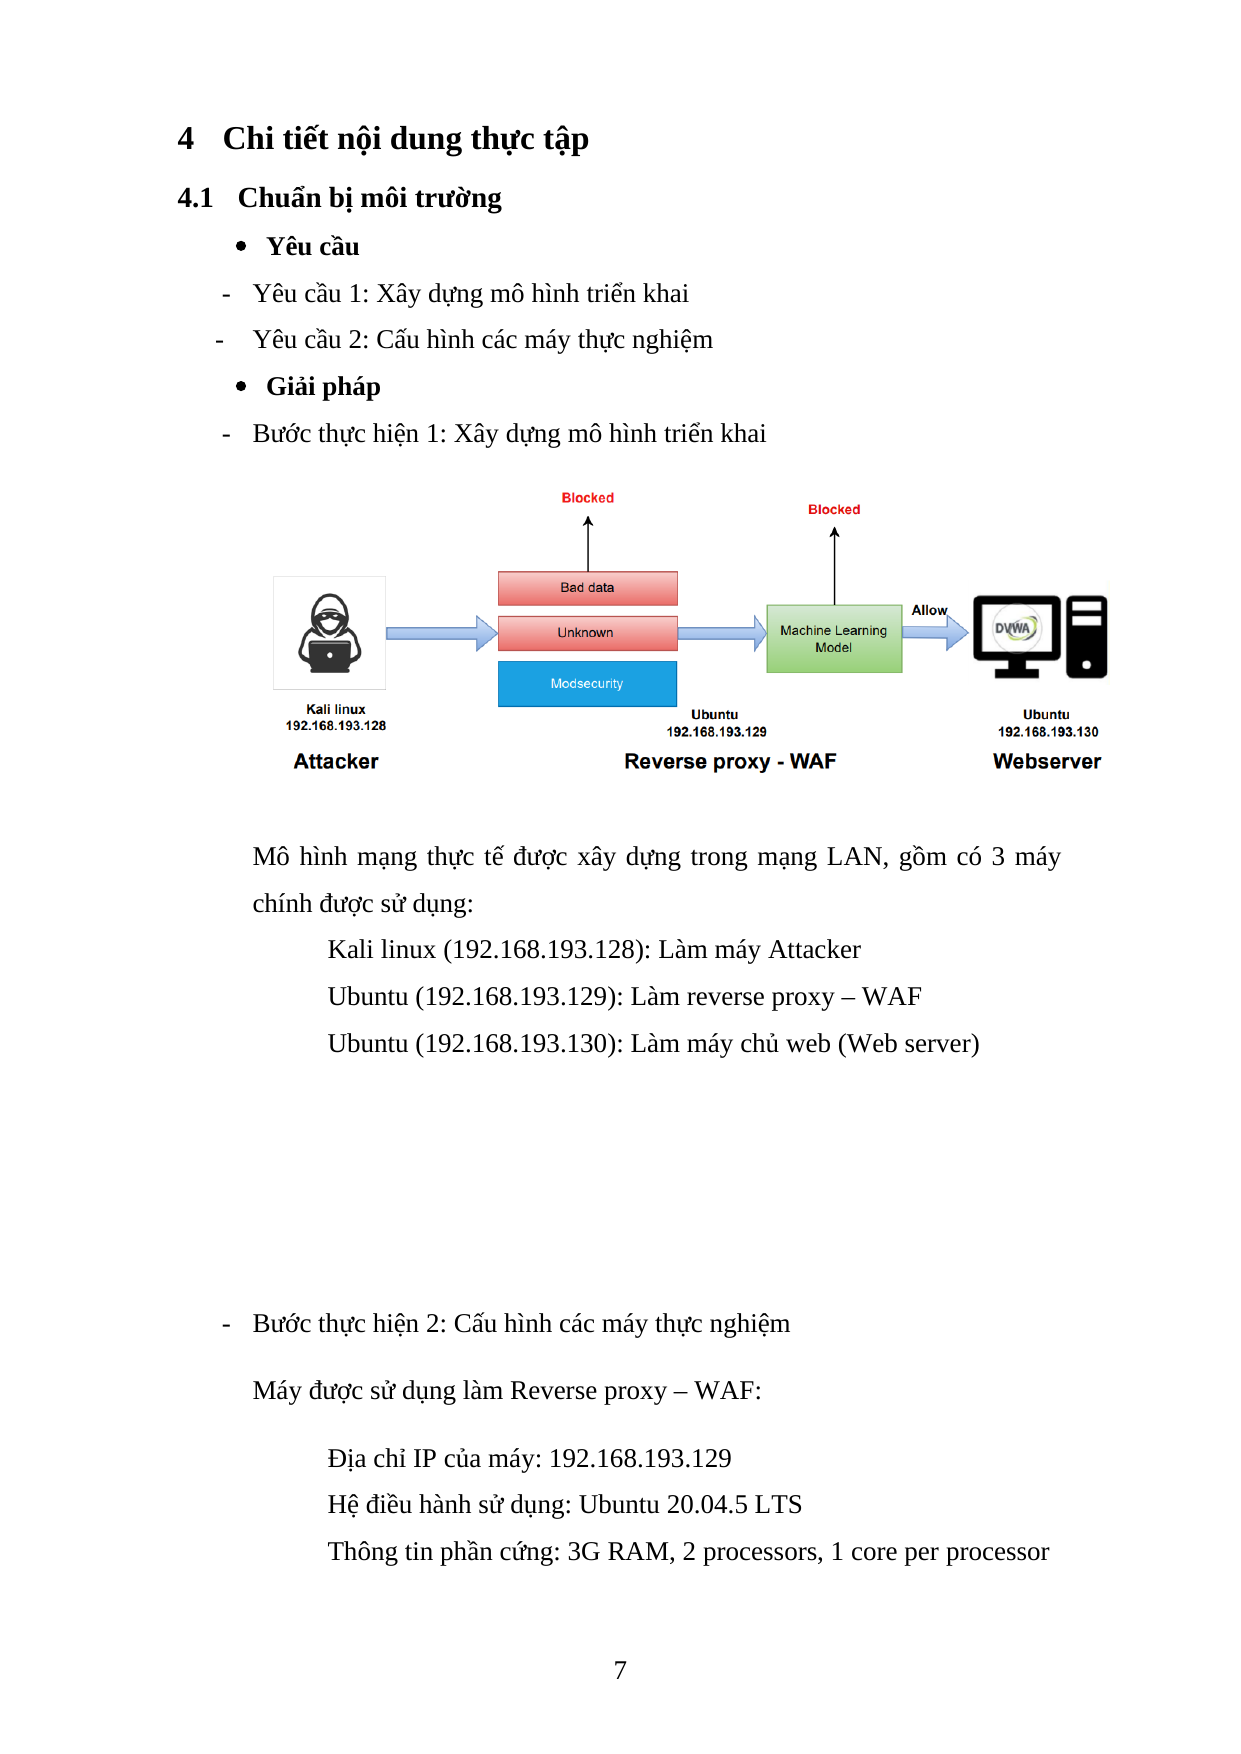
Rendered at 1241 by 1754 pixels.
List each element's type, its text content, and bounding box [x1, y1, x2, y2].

list Ubuntu (192.168.193.130): Làm máy chủ web (Web server) [327, 1027, 1063, 1058]
list Ubuntu (192.168.193.129): Làm reverse proxy – WAF [327, 980, 1063, 1011]
list Yêu cầu 2: Cấu hình các máy thực nghiệm [215, 324, 1063, 355]
list Yêu cầu 1: Xây dựng mô hình triển khai [222, 277, 1063, 308]
list Bước thực hiện 2: Cấu hình các máy thực nghiệm [222, 1307, 1063, 1338]
picture [252, 463, 1138, 825]
list Hệ điều hành sử dụng: Ubuntu 20.04.5 LTS [327, 1488, 1063, 1520]
list Thông tin phần cứng: 3G RAM, 2 processors, 1 core per processor [327, 1535, 1063, 1566]
list Mô hình mạng thực tế được xây dựng trong mạng LAN, gồm có 3 máy chính được sử dụng: [252, 840, 1063, 918]
list Bước thực hiện 1: Xây dựng mô hình triển khai [222, 417, 1063, 448]
subtitle Chuẩn bị môi trường [177, 180, 1063, 213]
subtitle Chi tiết nội dung thực tập [177, 118, 1063, 156]
list Kali linux (192.168.193.128): Làm máy Attacker [327, 933, 1063, 965]
list Giải pháp [236, 370, 1063, 402]
list Địa chỉ IP của máy: 192.168.193.129 [327, 1442, 1063, 1473]
text Máy được sử dụng làm Reverse proxy – WAF: [177, 1374, 1063, 1406]
list Yêu cầu [236, 230, 1063, 261]
